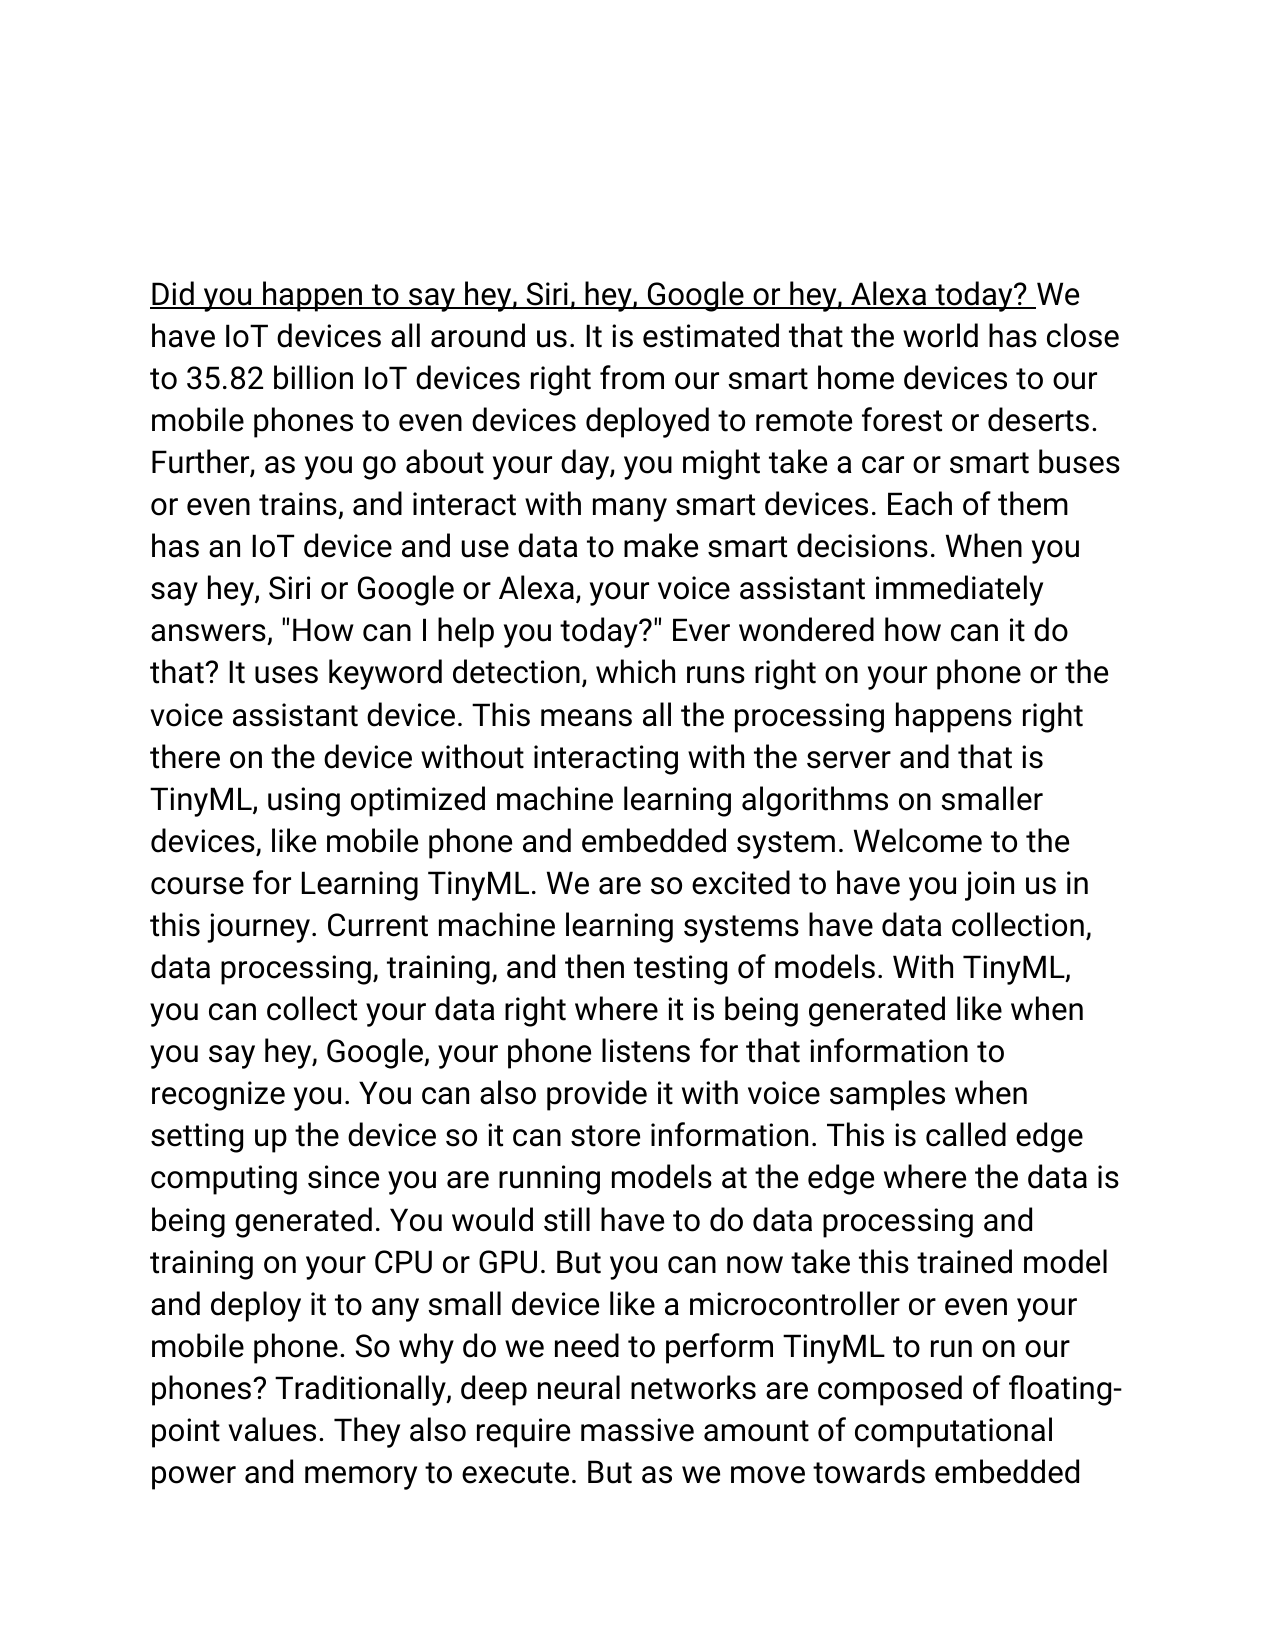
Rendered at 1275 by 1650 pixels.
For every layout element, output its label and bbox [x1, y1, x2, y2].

text [150, 276, 1125, 1491]
